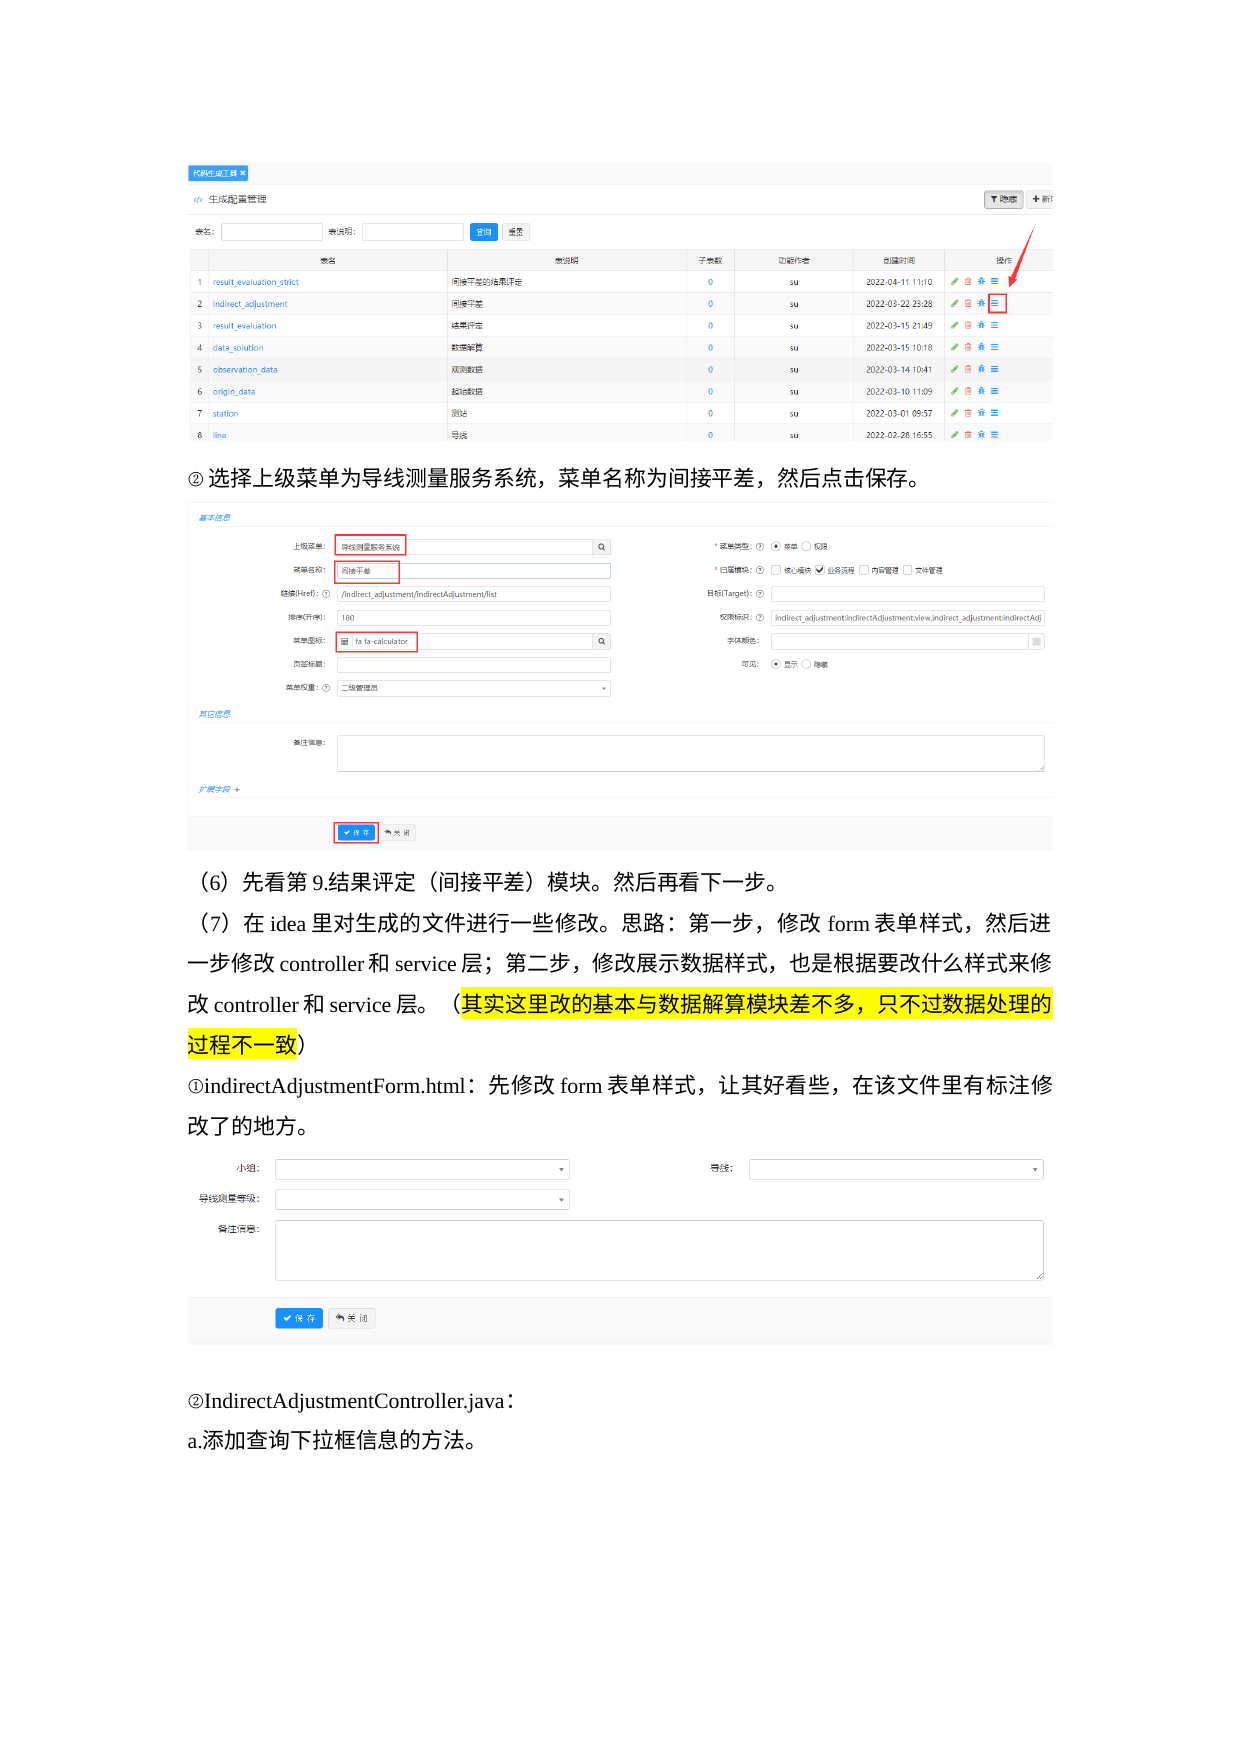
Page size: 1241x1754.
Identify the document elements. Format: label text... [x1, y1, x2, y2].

text （7）在idea里对生成的文件进行一些修改。思路：第一步，修改form表单样式，然后进一步修改controller和service层；第二步，修改展示数据样式，也是根据要改什么样式来修改controller和service层。（其实这里改的基本与数据解算模块差不多，只不过数据处理的过程不一致） [187, 905, 1053, 1060]
picture [187, 1148, 1053, 1345]
text （6）先看第9.结果评定（间接平差）模块。然后再看下一步。 [187, 865, 1053, 897]
picture [187, 501, 1053, 850]
text ②选择上级菜单为导线测量服务系统，菜单名称为间接平差，然后点击保存。 [187, 461, 1053, 493]
text ①indirectAdjustmentForm.html：先修改form表单样式，让其好看些，在该文件里有标注修改了的地方。 [187, 1068, 1053, 1141]
picture [187, 162, 1053, 441]
text a.添加查询下拉框信息的方法。 [187, 1423, 1053, 1455]
text ②IndirectAdjustmentController.java： [187, 1382, 1053, 1415]
